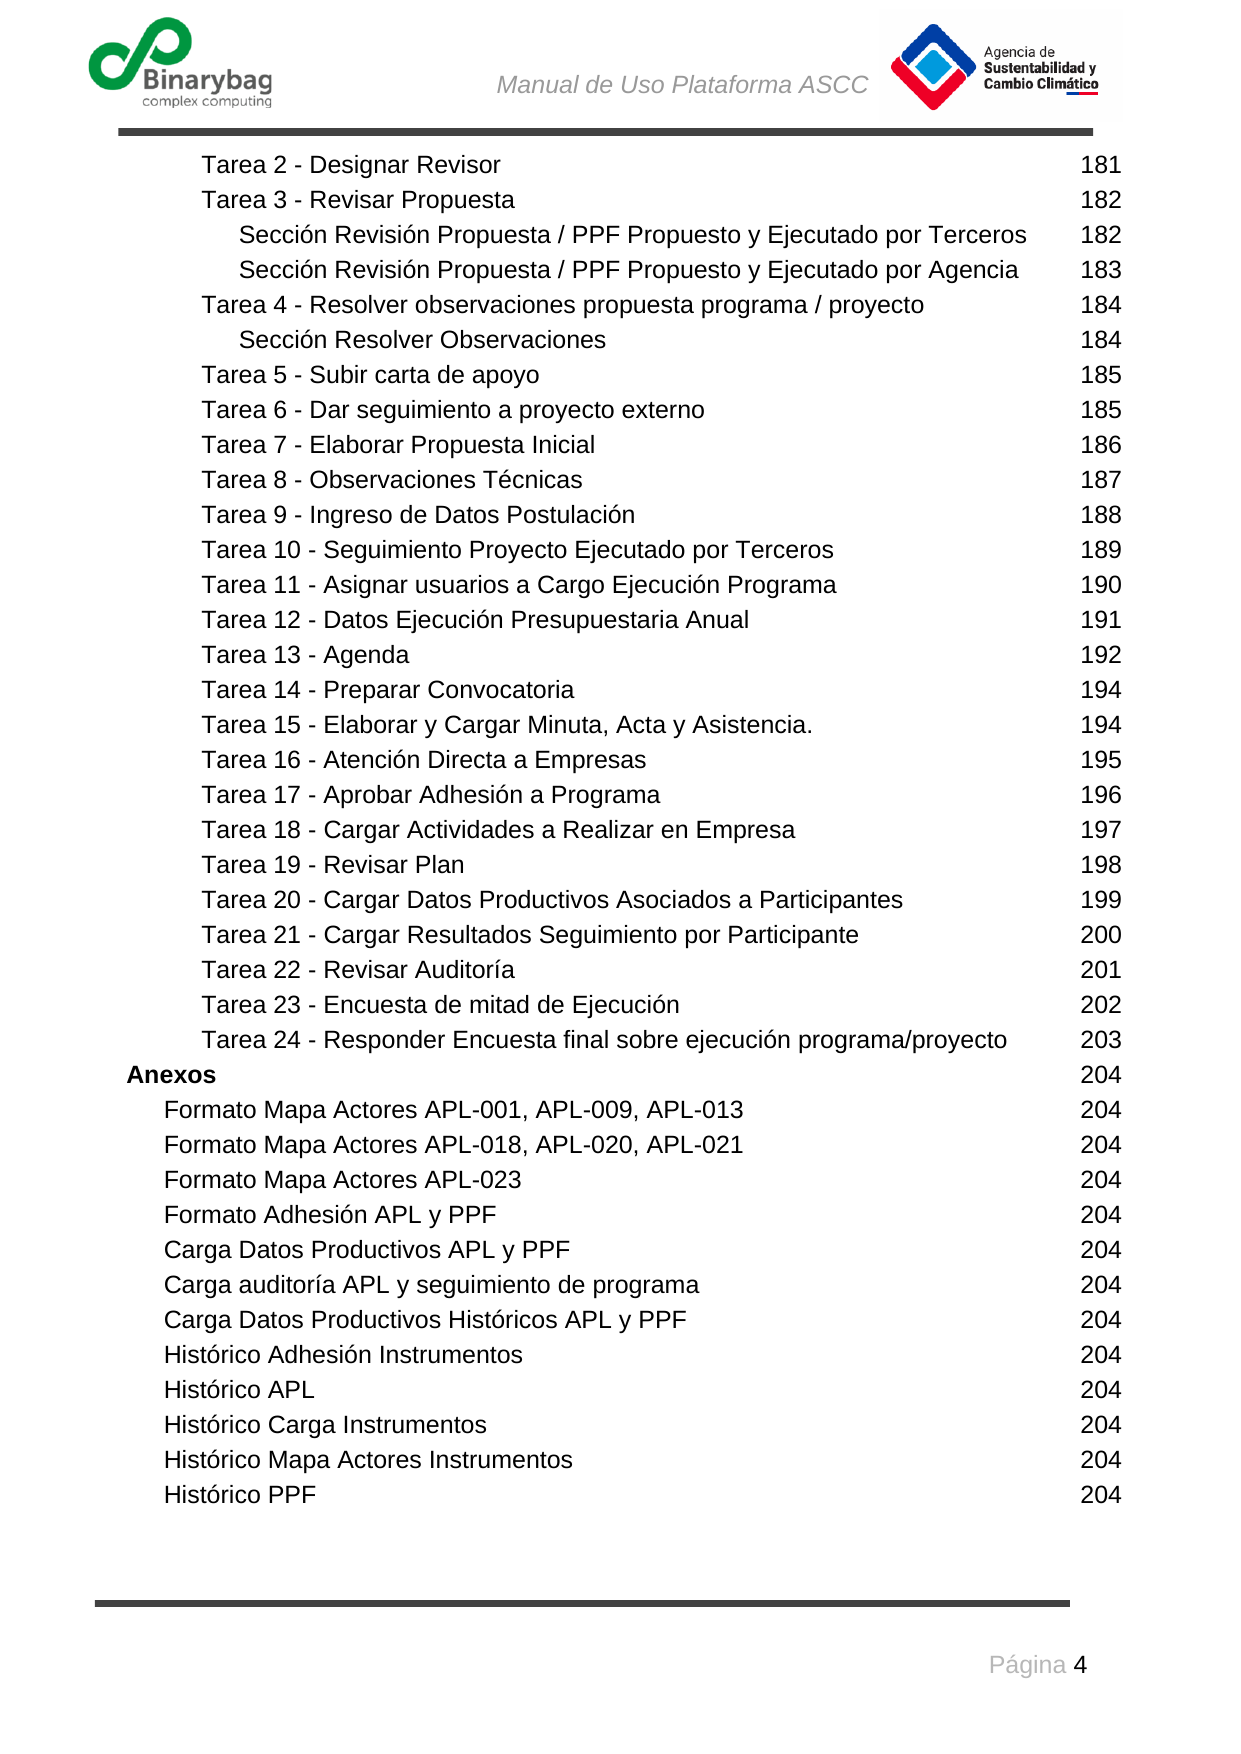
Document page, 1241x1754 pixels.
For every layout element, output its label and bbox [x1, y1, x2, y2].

picture [94, 1600, 1070, 1607]
picture [88, 17, 272, 108]
picture [878, 9, 1123, 122]
picture [118, 128, 1094, 136]
